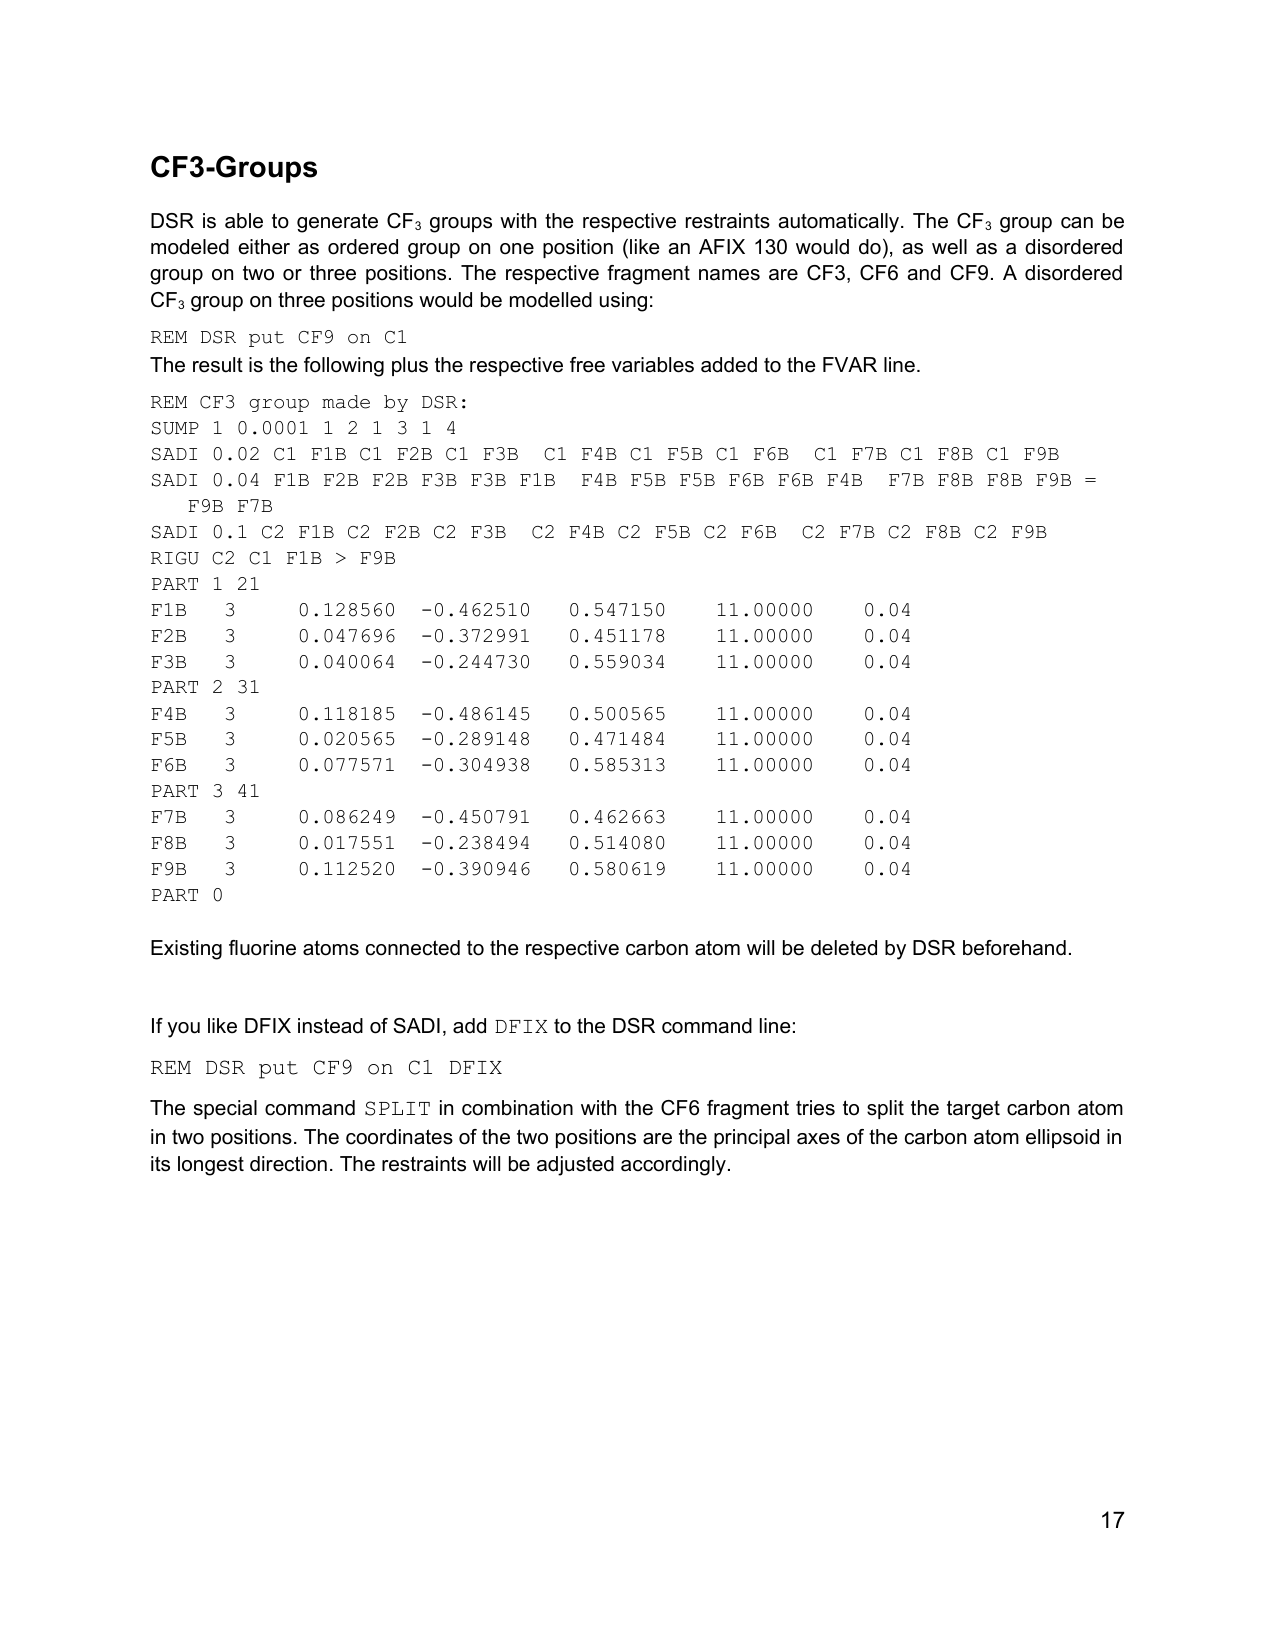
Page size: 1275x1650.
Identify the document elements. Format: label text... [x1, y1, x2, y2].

text The special command SPLIT in combination with the CF6 fragment tries to split the target carbon atom in two positions. The coordinates of the two positions are the principal axes of the carbon atom ellipsoid in its longest direction. The restraints will be adjusted accordingly. [150, 1096, 1125, 1175]
text SADI 0.02 C1 F1B C1 F2B C1 F3B C1 F4B C1 F5B C1 F6B C1 F7B C1 F8B C1 F9B [150, 443, 1125, 467]
text F9B F7B [150, 495, 1125, 519]
text F6B 3 0.077571 -0.304938 0.585313 11.00000 0.04 [150, 754, 1125, 778]
text F1B 3 0.128560 -0.462510 0.547150 11.00000 0.04 [150, 599, 1125, 622]
text PART 0 [150, 884, 1125, 908]
text CF3-Groups [150, 150, 1125, 183]
text F8B 3 0.017551 -0.238494 0.514080 11.00000 0.04 [150, 832, 1125, 856]
text SADI 0.1 C2 F1B C2 F2B C2 F3B C2 F4B C2 F5B C2 F6B C2 F7B C2 F8B C2 F9B [150, 521, 1125, 544]
text SUMP 1 0.0001 1 2 1 3 1 4 [150, 417, 1125, 441]
text F2B 3 0.047696 -0.372991 0.451178 11.00000 0.04 [150, 625, 1125, 648]
text REM DSR put CF9 on C1 DFIX [150, 1055, 1125, 1081]
text PART 3 41 [150, 780, 1125, 804]
text F4B 3 0.118185 -0.486145 0.500565 11.00000 0.04 [150, 702, 1125, 726]
text PART 1 21 [150, 573, 1125, 596]
text REM CF3 group made by DSR: [150, 391, 1125, 415]
text F7B 3 0.086249 -0.450791 0.462663 11.00000 0.04 [150, 806, 1125, 830]
text REM DSR put CF9 on C1 [150, 326, 1125, 350]
text RIGU C2 C1 F1B > F9B [150, 547, 1125, 571]
text DSR is able to generate CF3 groups with the respective restraints automatically. The CF3 group can be modeled either as ordered group on one position (like an AFIX 130 would do), as well as a disordered group on two or three positions. The respective fragment names are CF3, CF6 and CF9. A disordered CF3 group on three positions would be modelled using: [150, 208, 1125, 312]
text F5B 3 0.020565 -0.289148 0.471484 11.00000 0.04 [150, 728, 1125, 752]
text F9B 3 0.112520 -0.390946 0.580619 11.00000 0.04 [150, 858, 1125, 882]
text PART 2 31 [150, 677, 1125, 700]
text F3B 3 0.040064 -0.244730 0.559034 11.00000 0.04 [150, 651, 1125, 674]
text SADI 0.04 F1B F2B F2B F3B F3B F1B F4B F5B F5B F6B F6B F4B F7B F8B F8B F9B = [150, 469, 1125, 493]
text If you like DFIX instead of SADI, add DFIX to the DSR command line: [150, 1014, 1125, 1040]
text Existing fluorine atoms connected to the respective carbon atom will be deleted by DSR beforehand. [150, 936, 1125, 960]
text The result is the following plus the respective free variables added to the FVAR line. [150, 352, 1125, 376]
